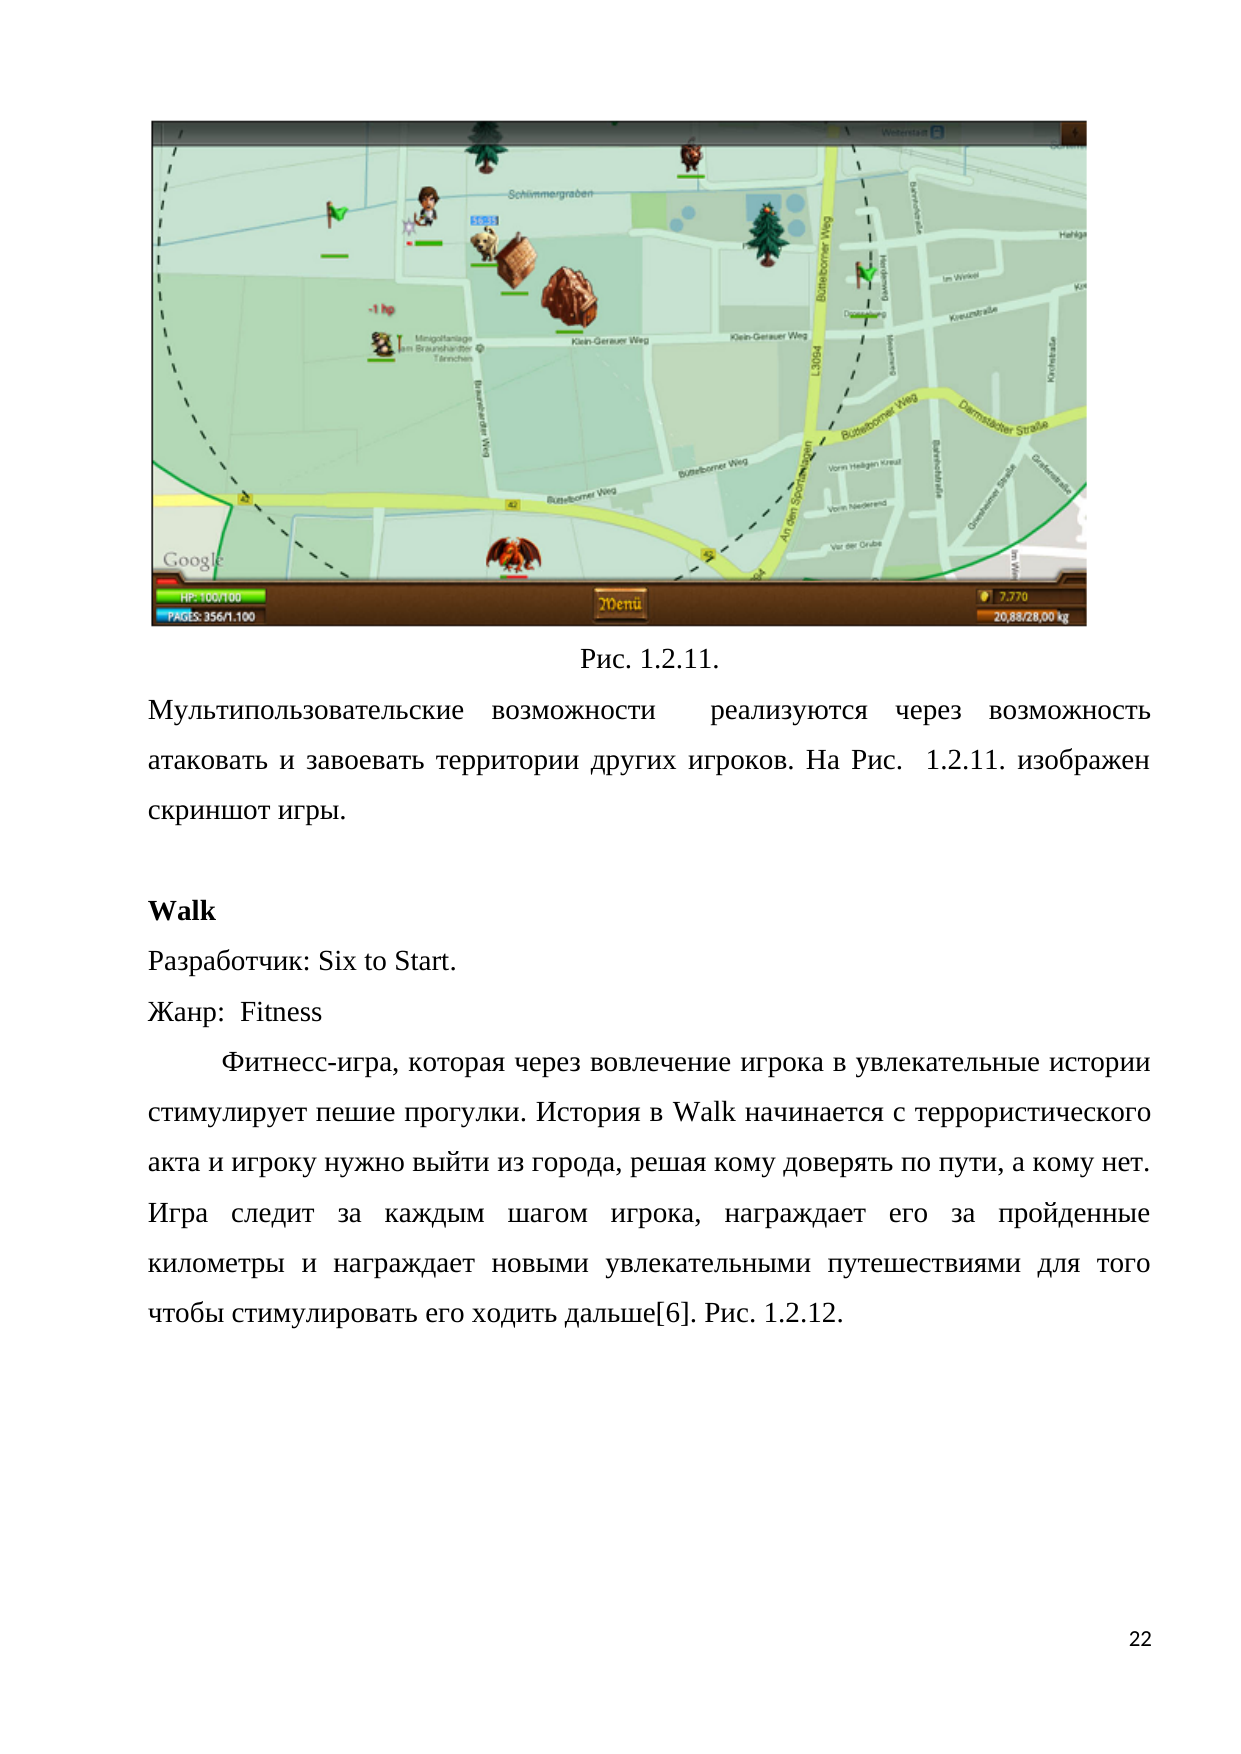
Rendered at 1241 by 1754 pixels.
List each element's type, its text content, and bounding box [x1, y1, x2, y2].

text Разработчик: Six to Start. [148, 943, 1152, 977]
text Жанр: Fitness [148, 994, 1152, 1027]
text Рис. 1.2.11. [148, 641, 1152, 675]
text Walk [148, 893, 1152, 927]
text Мультипользовательские возможности реализуются через возможность атаковать и завоевать территории других игроков. На Рис. 1.2.11. изображен скриншот игры. [148, 692, 1152, 826]
picture [147, 118, 1087, 628]
text Фитнесс-игра, которая через вовлечение игрока в увлекательные истории стимулирует пешие прогулки. История в Walk начинается с террористического акта и игроку нужно выйти из города, решая кому доверять по пути, а кому нет. Игра следит за каждым шагом игрока, награждает его за пройденные километры и награждает новыми увлекательными путешествиями для того чтобы стимулировать его ходить дальше[6]. Рис. 1.2.12. [148, 1044, 1152, 1329]
